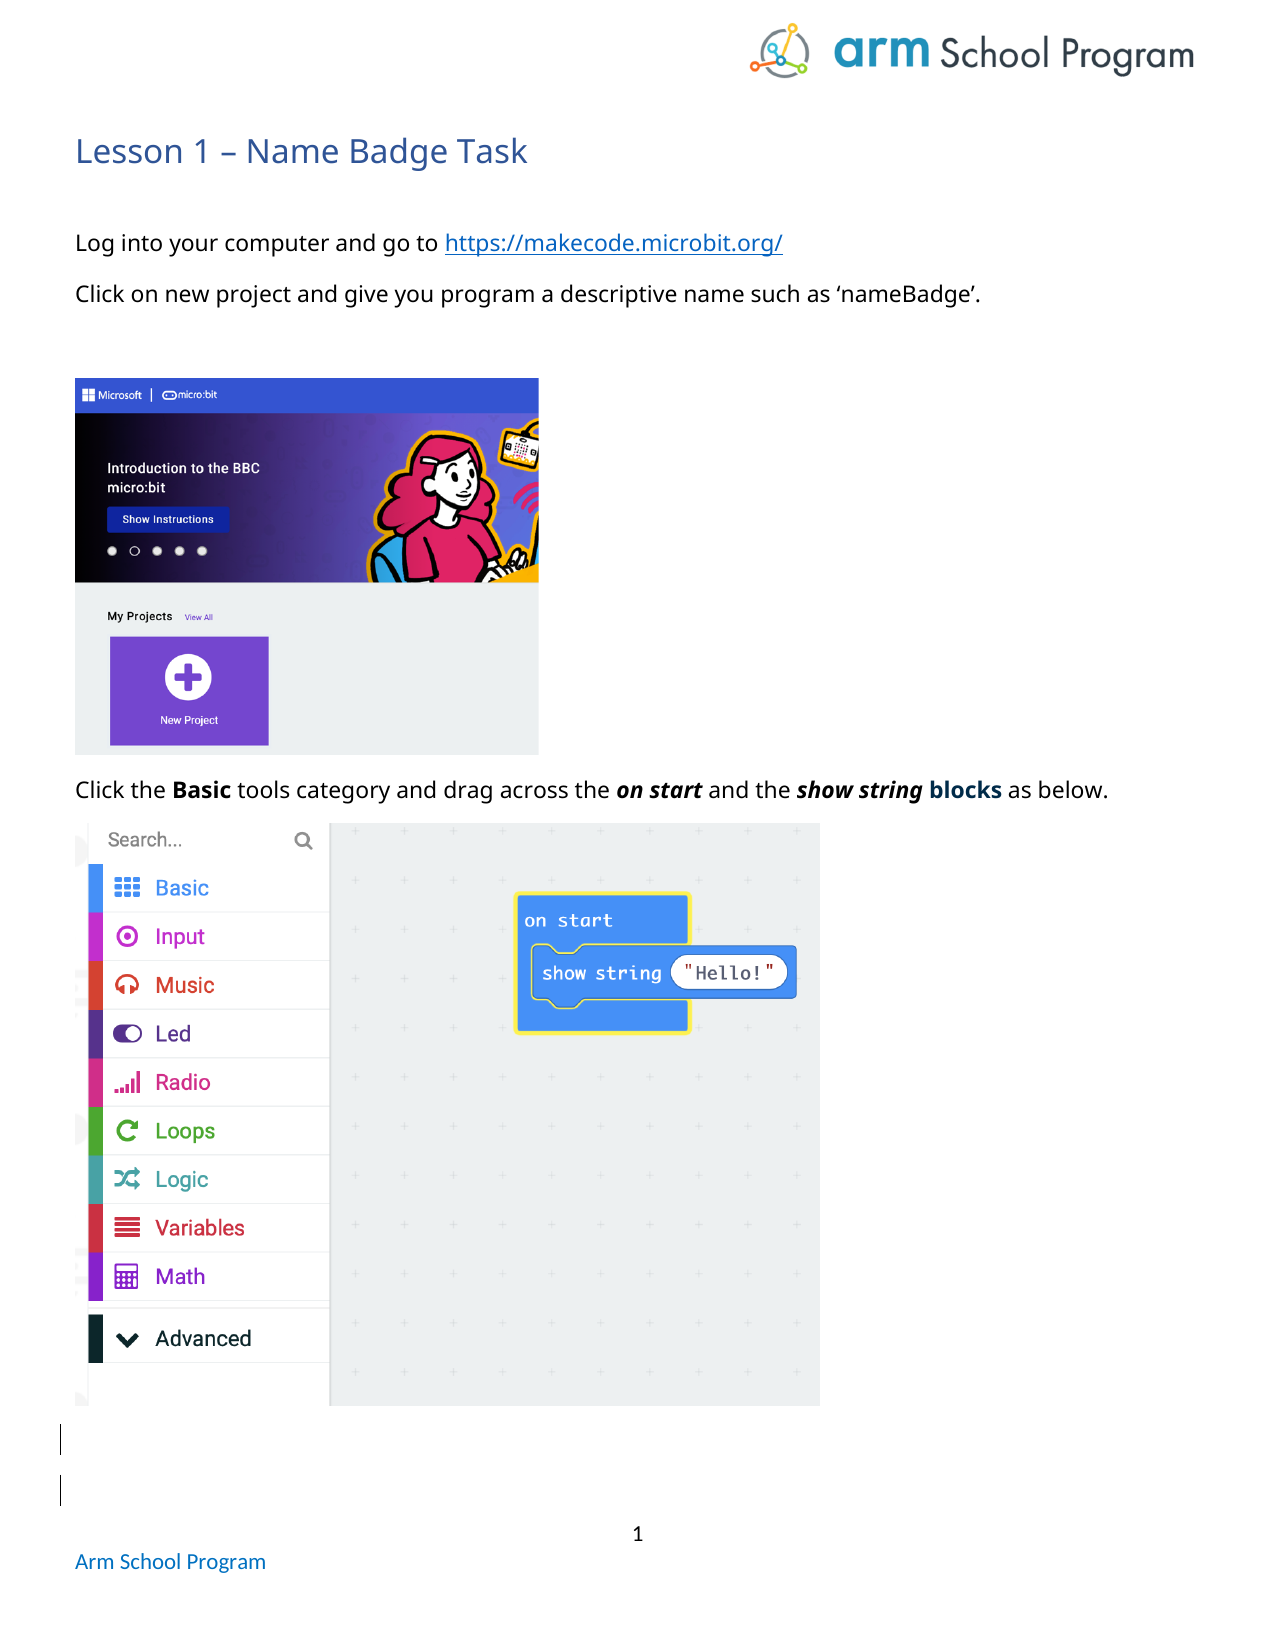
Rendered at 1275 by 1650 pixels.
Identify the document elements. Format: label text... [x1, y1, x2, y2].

subtitle Lesson 1 – Name Badge Task [75, 128, 1200, 173]
text Log into your computer and go to https://makecode.microbit.org/ [75, 227, 1200, 259]
picture [75, 378, 539, 755]
text Click the Basic tools category and drag across the on start and the show string blocks as below. [75, 773, 1200, 805]
picture [75, 823, 820, 1406]
picture [743, 18, 1197, 82]
text Click on new project and give you program a descriptive name such as ‘nameBadge’. [75, 278, 1200, 309]
